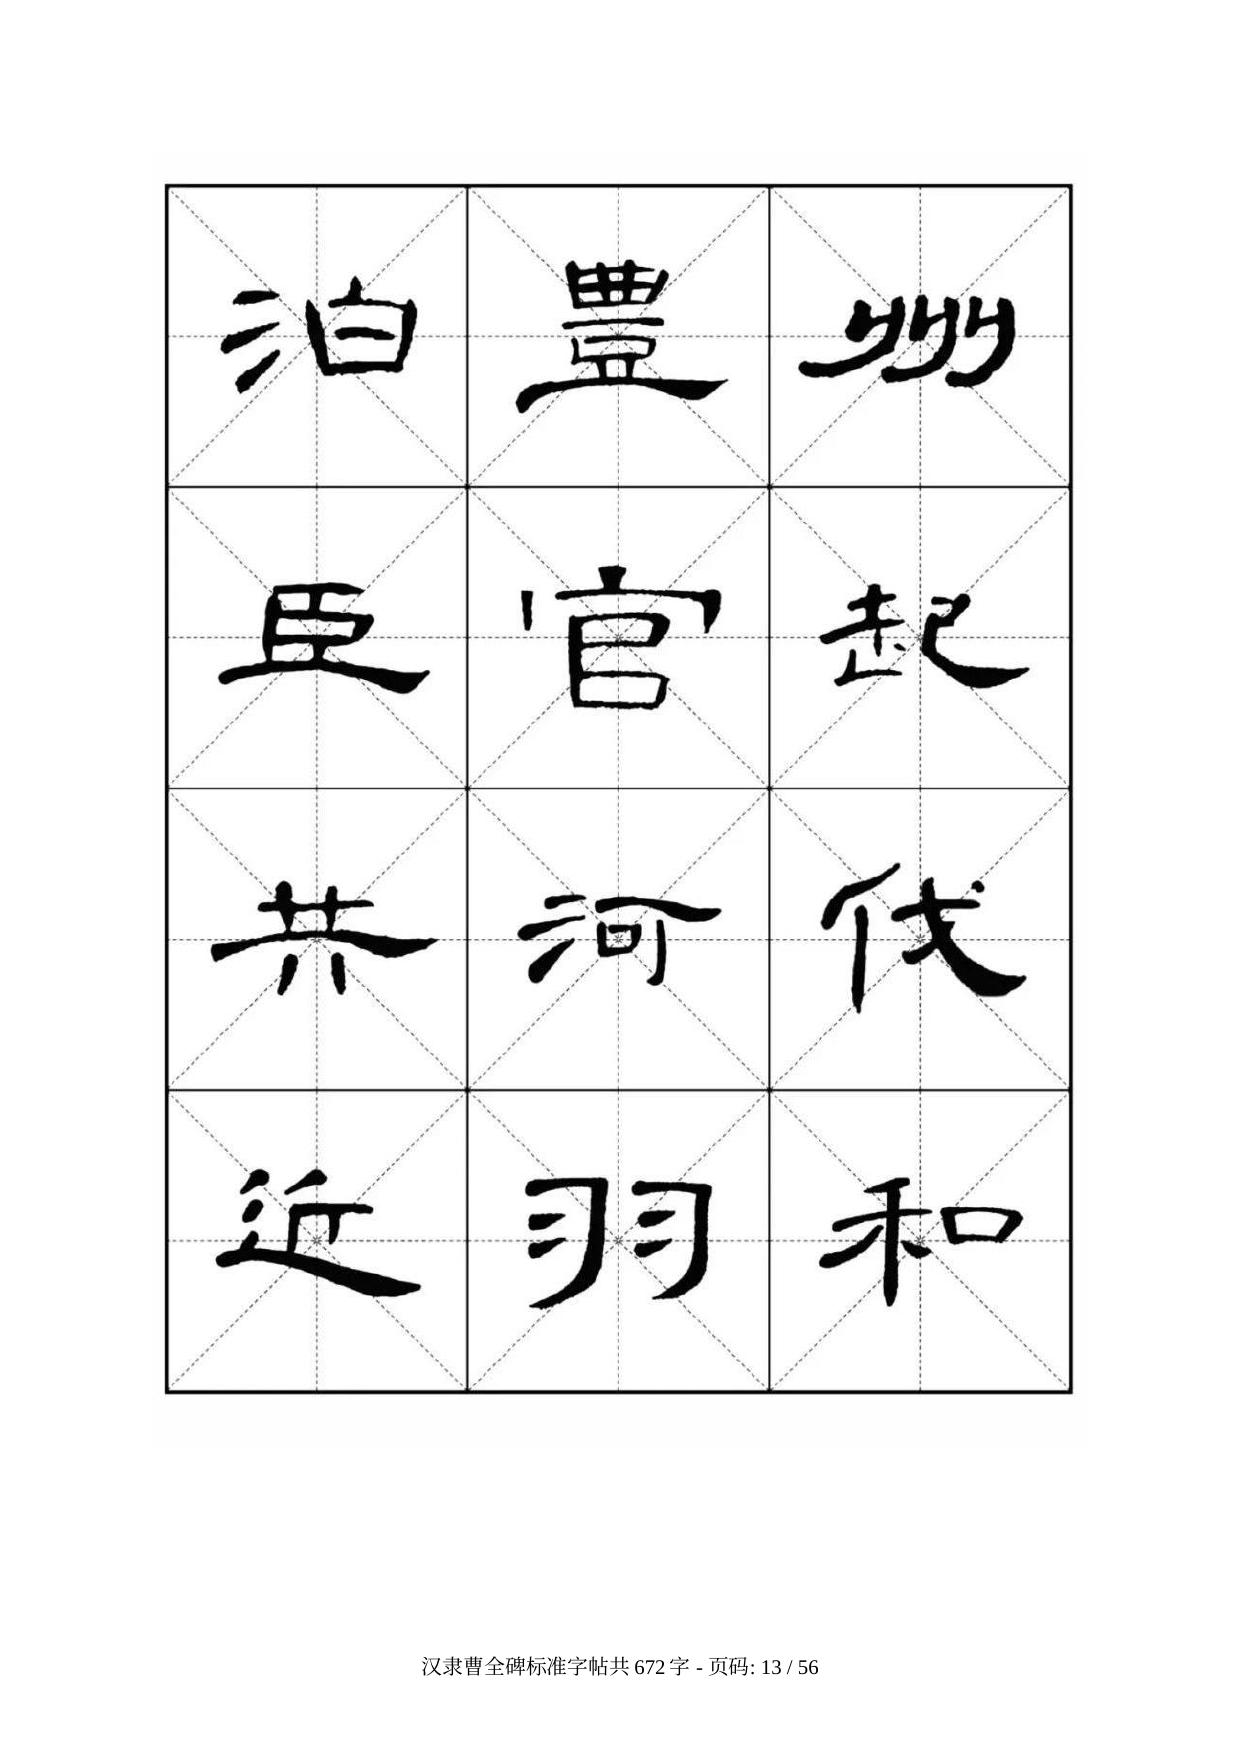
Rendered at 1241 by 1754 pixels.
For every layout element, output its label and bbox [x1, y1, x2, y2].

picture [150, 150, 1088, 1450]
